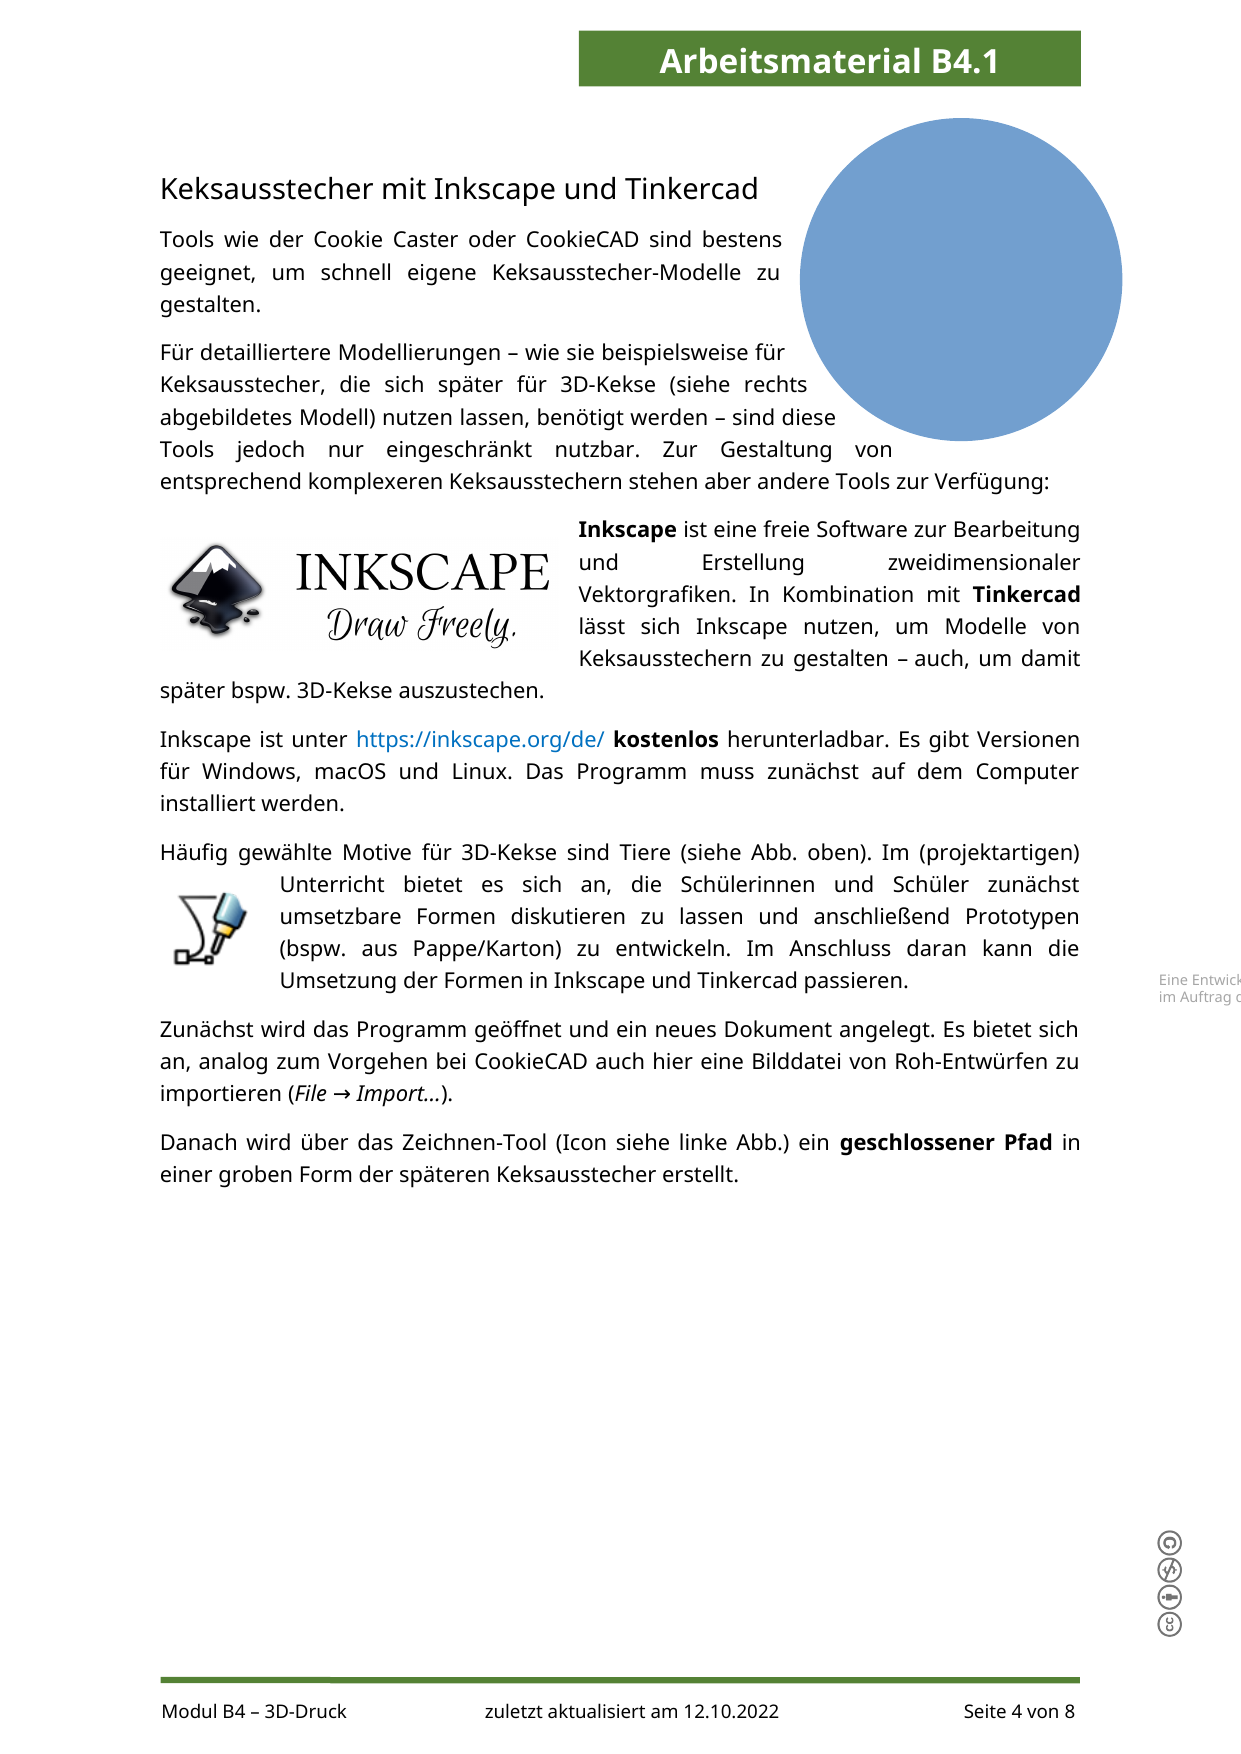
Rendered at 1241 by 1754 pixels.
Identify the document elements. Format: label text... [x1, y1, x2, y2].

text Tools wie der Cookie Caster oder CookieCAD sind bestens geeignet, um schnell eigene Keksausstecher-Modelle zu gestalten. [159, 224, 809, 318]
text Für detailliertere Modellierungen – wie sie beispielsweise für Keksausstecher, die sich später für 3D-Kekse (siehe rechts abgebildetes Modell) nutzen lassen, benötigt werden – sind diese Tools jedoch nur eingeschränkt nutzbar. Zur Gestaltung von entsprechend komplexeren Keksausstechern stehen aber andere Tools zur Verfügung: [159, 337, 1081, 496]
subtitle Keksausstecher mit Inkscape und Tinkercad [159, 168, 843, 208]
picture [160, 537, 560, 651]
text Häufig gewählte Motive für 3D-Kekse sind Tiere (siehe Abb. oben). Im (projektartigen) Unterricht bietet es sich an, die Schülerinnen und Schüler zunächst umsetzbare Formen diskutieren zu lassen und anschließend Prototypen (bspw. aus Pappe/Karton) zu entwickeln. Im Anschluss daran kann die Umsetzung der Formen in Inkscape und Tinkercad passieren. [159, 837, 1081, 995]
picture [148, 888, 261, 973]
text Danach wird über das Zeichnen-Tool (Icon siehe linke Abb.) ein geschlossener Pfad in einer groben Form der späteren Keksausstecher erstellt. [159, 1127, 1081, 1188]
text Inkscape ist unter https://inkscape.org/de/ kostenlos herunterladbar. Es gibt Versionen für Windows, macOS und Linux. Das Programm muss zunächst auf dem Computer installiert werden. [159, 724, 1081, 818]
text Zunächst wird das Programm geöffnet und ein neues Dokument angelegt. Es bietet sich an, analog zum Vorgehen bei CookieCAD auch hier eine Bilddatei von Roh-Entwürfen zu importieren (File → Import…). [159, 1014, 1081, 1108]
